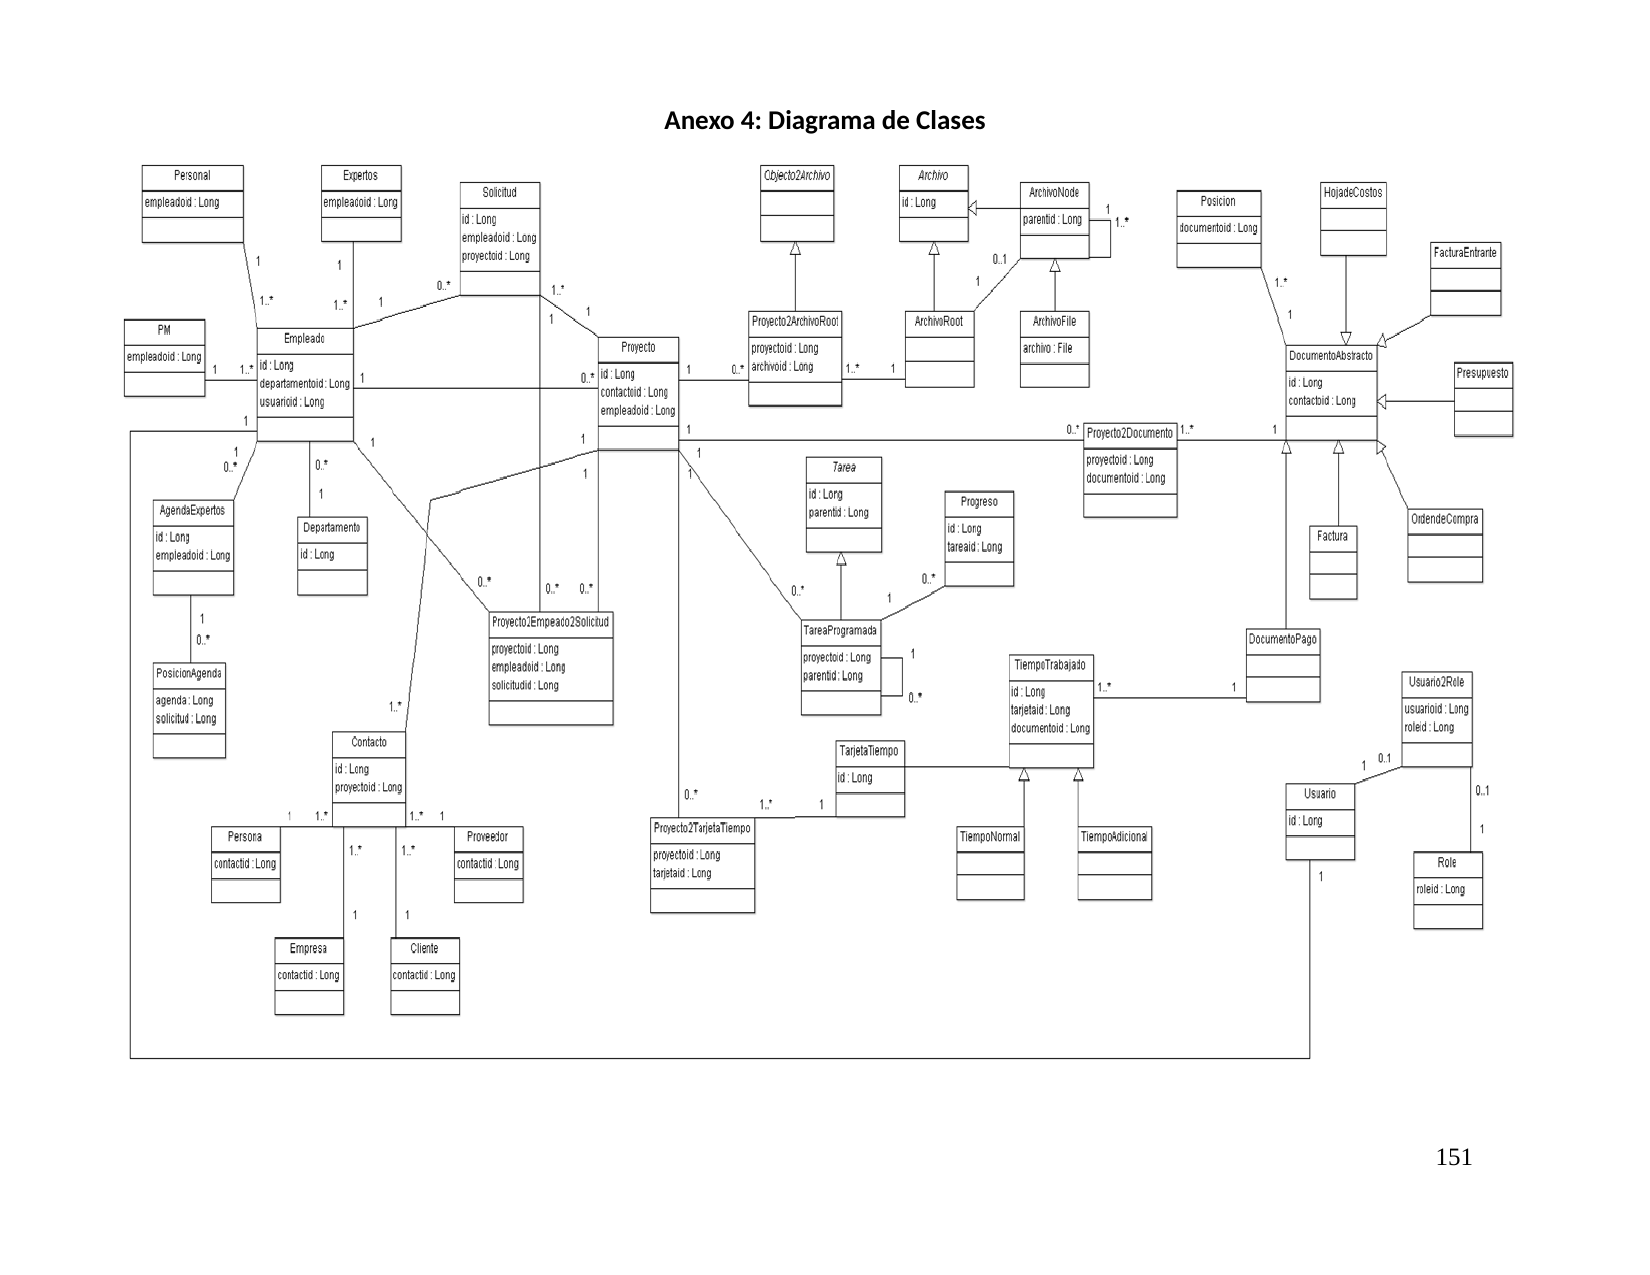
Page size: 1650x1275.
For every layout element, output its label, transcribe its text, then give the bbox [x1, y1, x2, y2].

text Anexo 4: Diagrama de Clases [177, 103, 1473, 136]
picture [118, 148, 1558, 1082]
